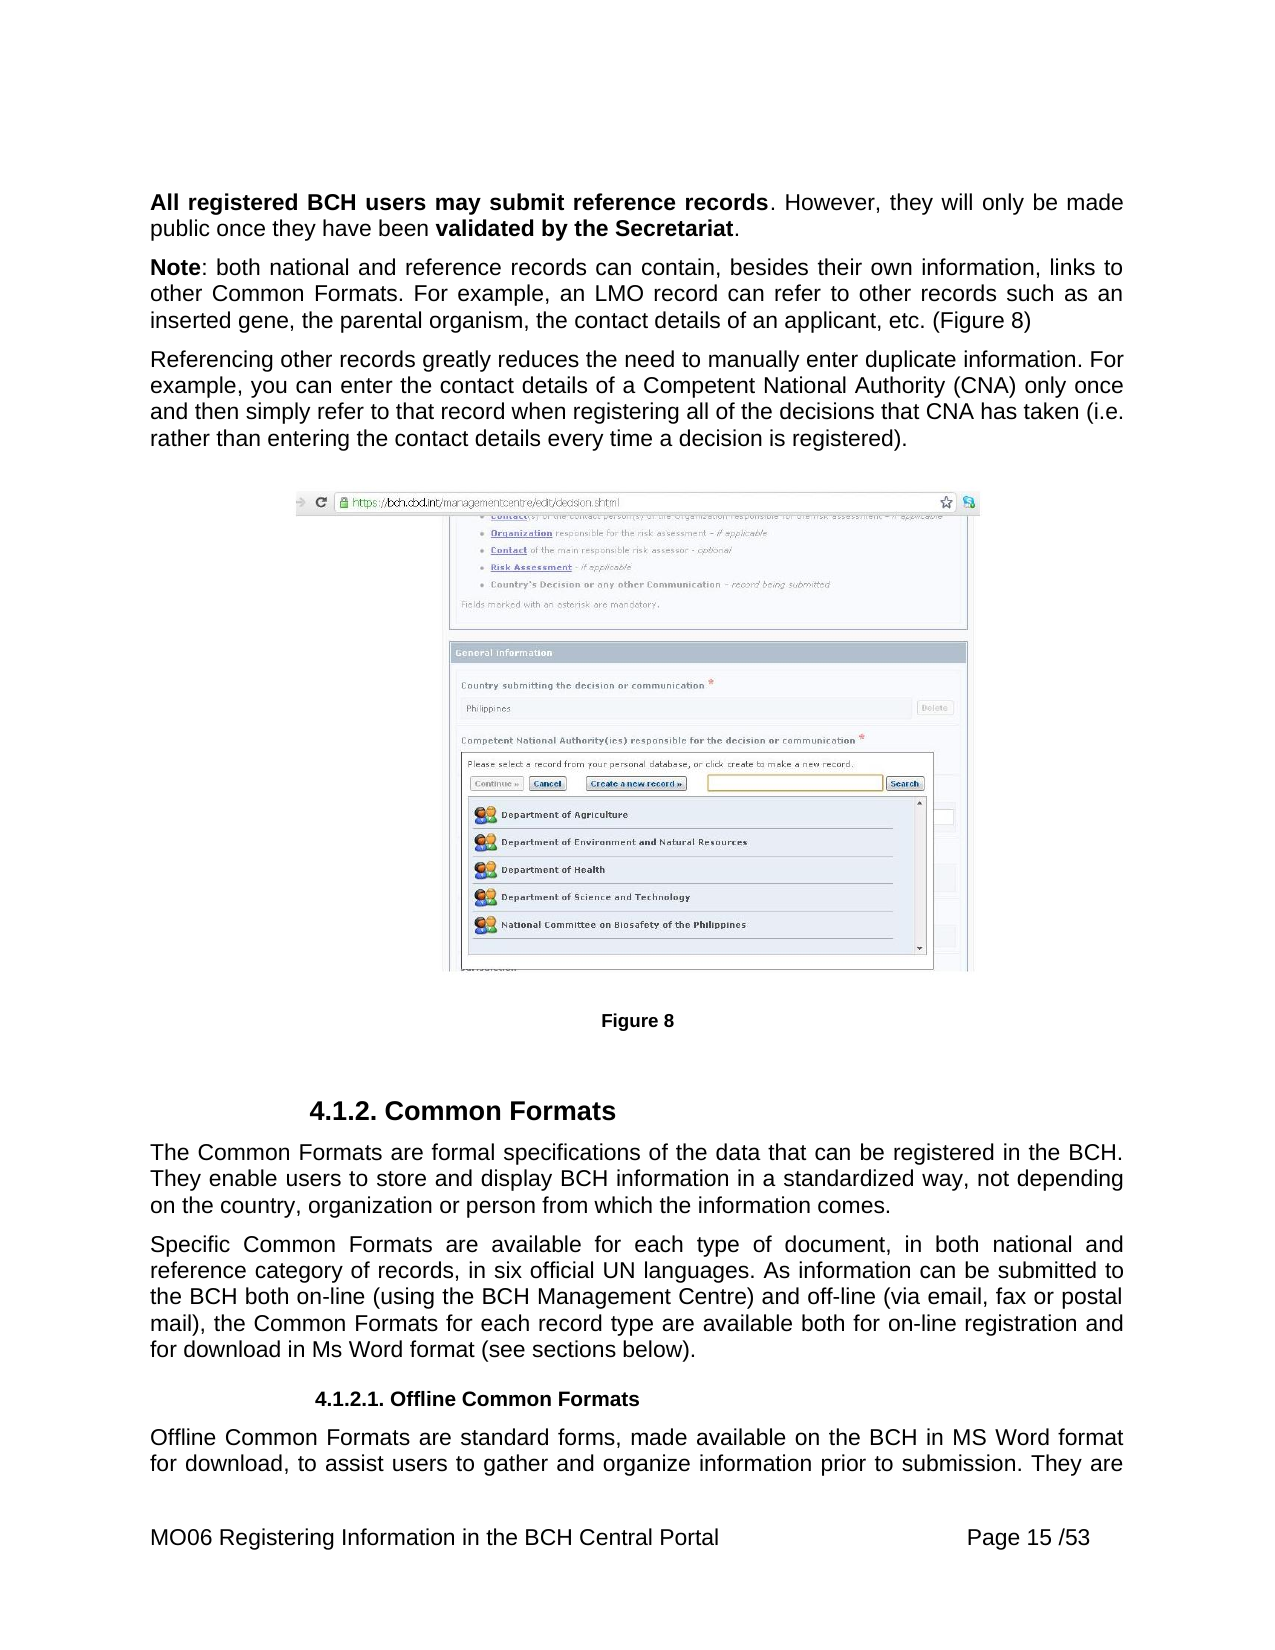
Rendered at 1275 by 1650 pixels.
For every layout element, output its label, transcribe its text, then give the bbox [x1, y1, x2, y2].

subtitle Offline Common Formats [315, 1387, 1125, 1411]
text Note: both national and reference records can contain, besides their own information, links to other Common Formats. For example, an LMO record can refer to other records such as an inserted gene, the parental organism, the contact details of an applicant, etc. (Figure 8) [150, 254, 1124, 333]
subtitle Common Formats [309, 1095, 1125, 1126]
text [150, 1424, 1124, 1476]
text Specific Common Formats are available for each type of document, in both national and reference category of records, in six official UN languages. As information can be submitted to the BCH both on-line (using the BCH Management Centre) and off-line (via email, fax or postal mail), the Common Formats for each record type are available both for on-line registration and for download in Ms Word format (see sections below). [150, 1231, 1124, 1362]
text The Common Formats are formal specifications of the data that can be registered in the BCH. They enable users to store and display BCH information in a standardized way, not depending on the country, organization or person from which the information comes. [150, 1139, 1124, 1218]
text Referencing other records greatly reduces the need to manually enter duplicate information. For example, you can enter the contact details of a Competent National Authority (CNA) only once and then simply refer to that record when registering all of the decisions that CNA has taken (i.e. rather than entering the contact details every time a decision is registered). [150, 346, 1124, 451]
text Figure 8 [150, 1010, 1125, 1031]
text All registered BCH users may submit reference records. However, they will only be made public once they have been validated by the Secretariat. [150, 189, 1124, 242]
picture [281, 463, 994, 998]
